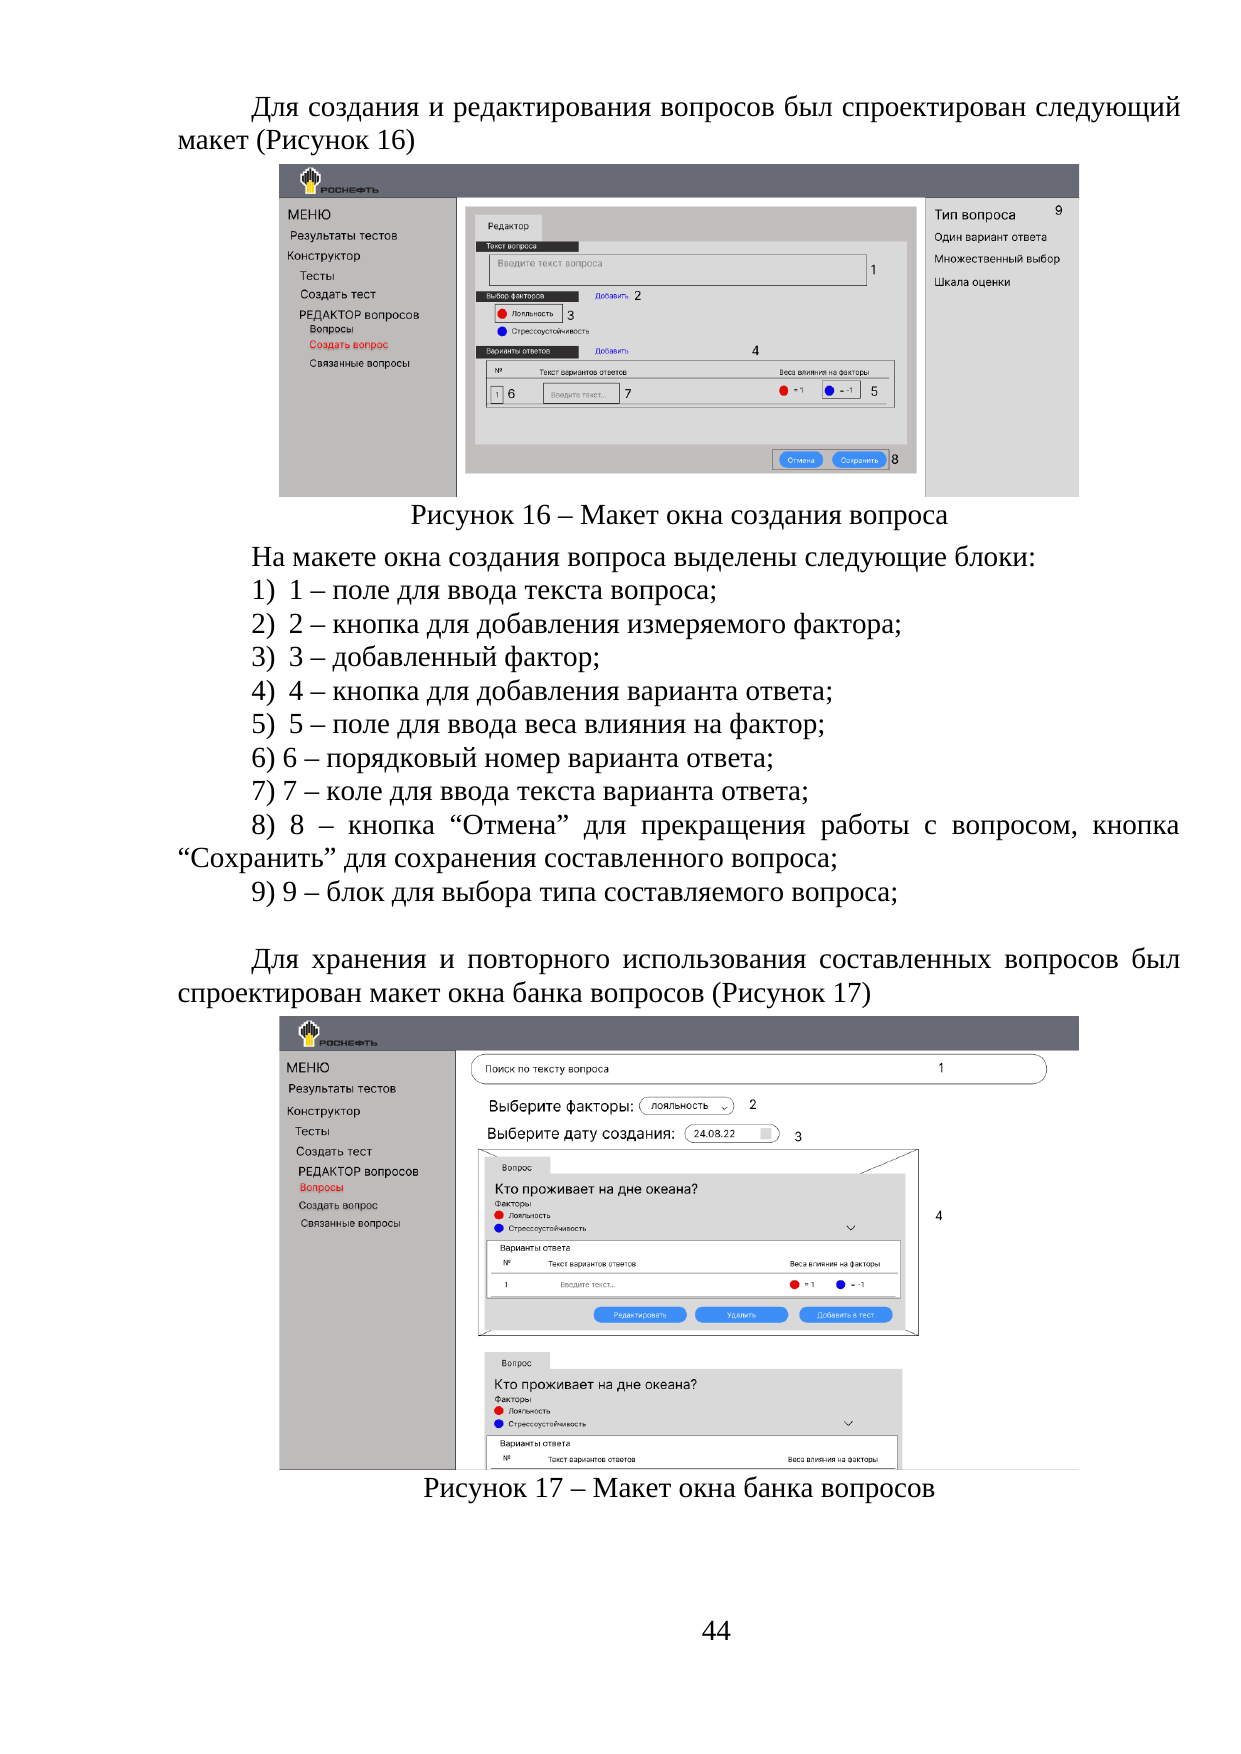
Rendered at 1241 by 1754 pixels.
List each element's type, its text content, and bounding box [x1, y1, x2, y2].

list 1 – поле для ввода текста вопроса; [251, 572, 1181, 606]
text 6) 6 – порядковый номер варианта ответа; [177, 740, 1181, 773]
text 7) 7 – коле для ввода текста варианта ответа; [177, 773, 1181, 807]
text Рисунок – Макет окна банка вопросов [177, 1470, 1181, 1503]
list 5 – поле для ввода веса влияния на фактор; [251, 706, 1181, 740]
text Для хранения и повторного использования составленных вопросов был спроектирован макет окна банка вопросов (Рисунок 17) [177, 941, 1181, 1008]
list 4 – кнопка для добавления варианта ответа; [251, 673, 1181, 706]
text Для создания и редактирования вопросов был спроектирован следующий макет (Рисунок 16) [177, 89, 1181, 156]
list 2 – кнопка для добавления измеряемого фактора; [251, 606, 1181, 639]
list 3 – добавленный фактор; [251, 639, 1181, 673]
text 8) 8 – кнопка “Отмена” для прекращения работы с вопросом, кнопка “Сохранить” для сохранения составленного вопроса; [177, 807, 1181, 874]
text На макете окна создания вопроса выделены следующие блоки: [177, 539, 1181, 572]
picture [279, 164, 1080, 497]
text 9) 9 – блок для выбора типа составляемого вопроса; [177, 874, 1181, 908]
picture [279, 1016, 1079, 1470]
text Рисунок – Макет окна создания вопроса [177, 497, 1181, 530]
